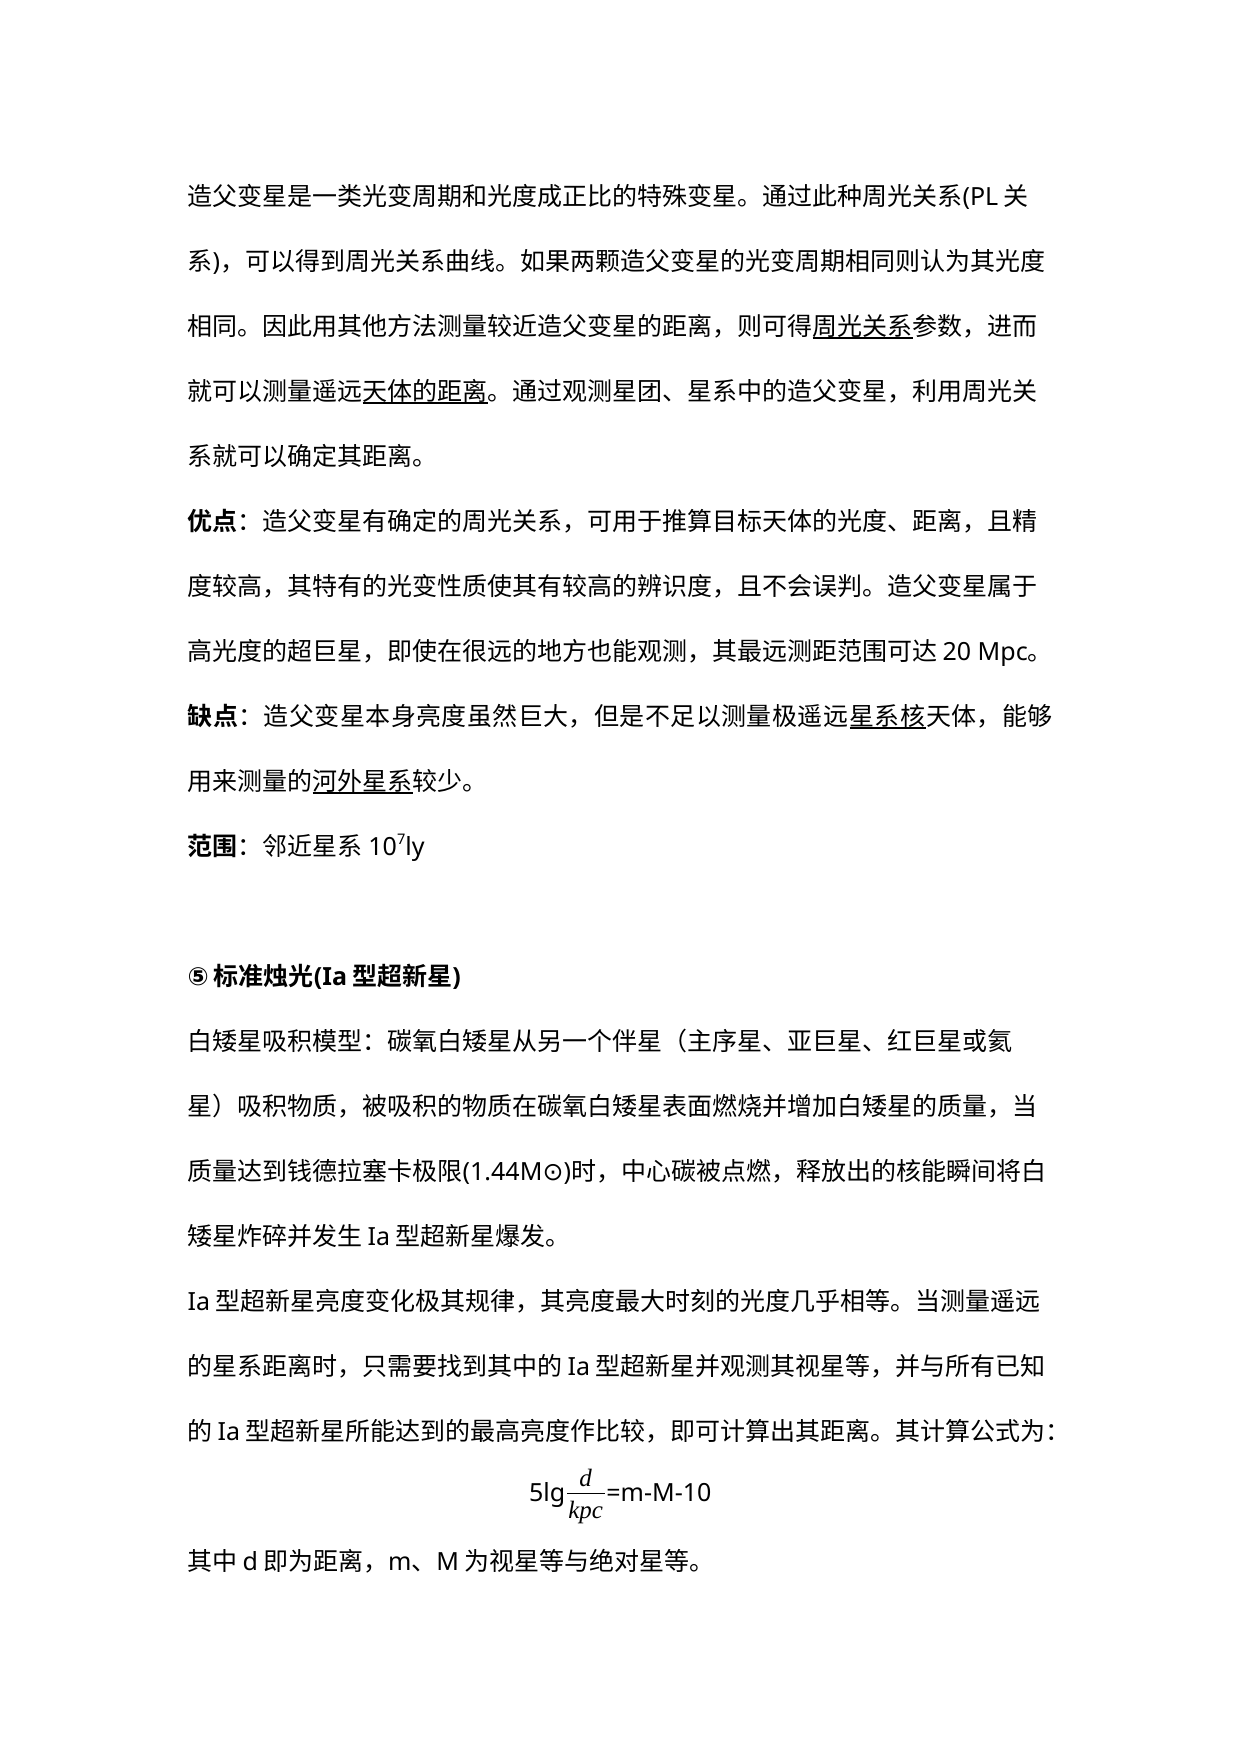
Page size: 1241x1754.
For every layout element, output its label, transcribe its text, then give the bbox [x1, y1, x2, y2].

text 其中d即为距离，m、M为视星等与绝对星等。 [187, 1527, 1053, 1592]
text Ia型超新星亮度变化极其规律，其亮度最大时刻的光度几乎相等。当测量遥远的星系距离时，只需要找到其中的Ia型超新星并观测其视星等，并与所有已知的Ia型超新星所能达到的最高亮度作比较，即可计算出其距离。其计算公式为： [187, 1267, 1053, 1462]
text 优点：造父变星有确定的周光关系，可用于推算目标天体的光度、距离，且精度较高，其特有的光变性质使其有较高的辨识度，且不会误判。造父变星属于高光度的超巨星，即使在很远的地方也能观测，其最远测距范围可达20 Mpc。 [187, 487, 1053, 682]
text 造父变星是一类光变周期和光度成正比的特殊变星。通过此种周光关系(PL关系)，可以得到周光关系曲线。如果两颗造父变星的光变周期相同则认为其光度相同。因此用其他方法测量较近造父变星的距离，则可得周光关系参数，进而就可以测量遥远天体的距离。通过观测星团、星系中的造父变星，利用周光关系就可以确定其距离。 [187, 162, 1053, 487]
text 白矮星吸积模型：碳氧白矮星从另一个伴星（主序星、亚巨星、红巨星或氦星）吸积物质，被吸积的物质在碳氧白矮星表面燃烧并增加白矮星的质量，当质量达到钱德拉塞卡极限(1.44M⊙)时，中心碳被点燃，释放出的核能瞬间将白矮星炸碎并发生Ia型超新星爆发。 [187, 1007, 1053, 1267]
text 范围：邻近星系 107ly [187, 812, 1053, 877]
text 5lg=m-M-10 [187, 1462, 1053, 1527]
text 缺点：造父变星本身亮度虽然巨大，但是不足以测量极遥远星系核天体，能够用来测量的河外星系较少。 [187, 682, 1053, 812]
text ⑤标准烛光(Ia型超新星) [187, 942, 1053, 1007]
